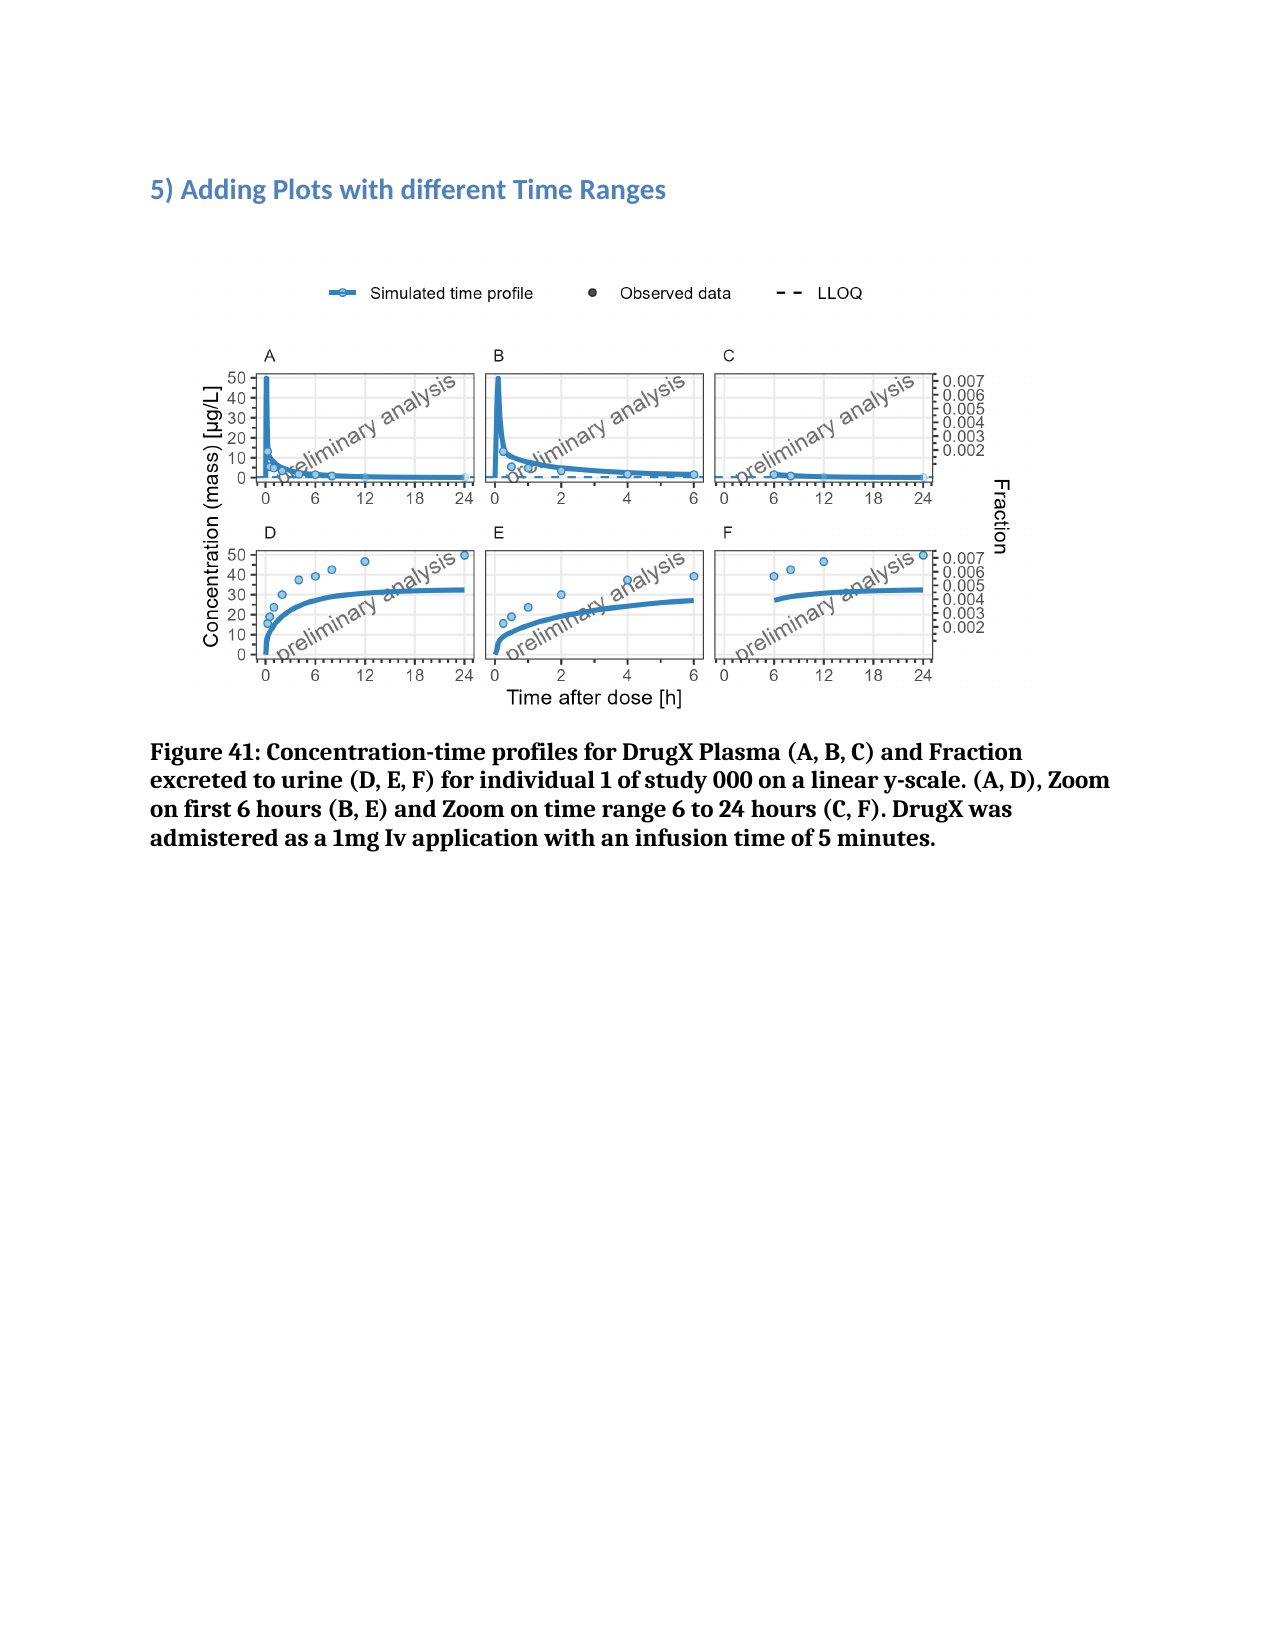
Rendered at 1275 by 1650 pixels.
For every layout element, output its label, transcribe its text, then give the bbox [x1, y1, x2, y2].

subtitle 5) Adding Plots with different Time Ranges [150, 171, 1125, 206]
picture [168, 225, 1044, 719]
text Figure 41: Concentration-time profiles for DrugX Plasma (A, B, C) and Fraction excreted to urine (D, E, F) for individual 1 of study 000 on a linear y-scale. (A, D), Zoom on first 6 hours (B, E) and Zoom on time range 6 to 24 hours (C, F). DrugX was admistered as a 1mg Iv application with an infusion time of 5 minutes. [150, 738, 1125, 853]
